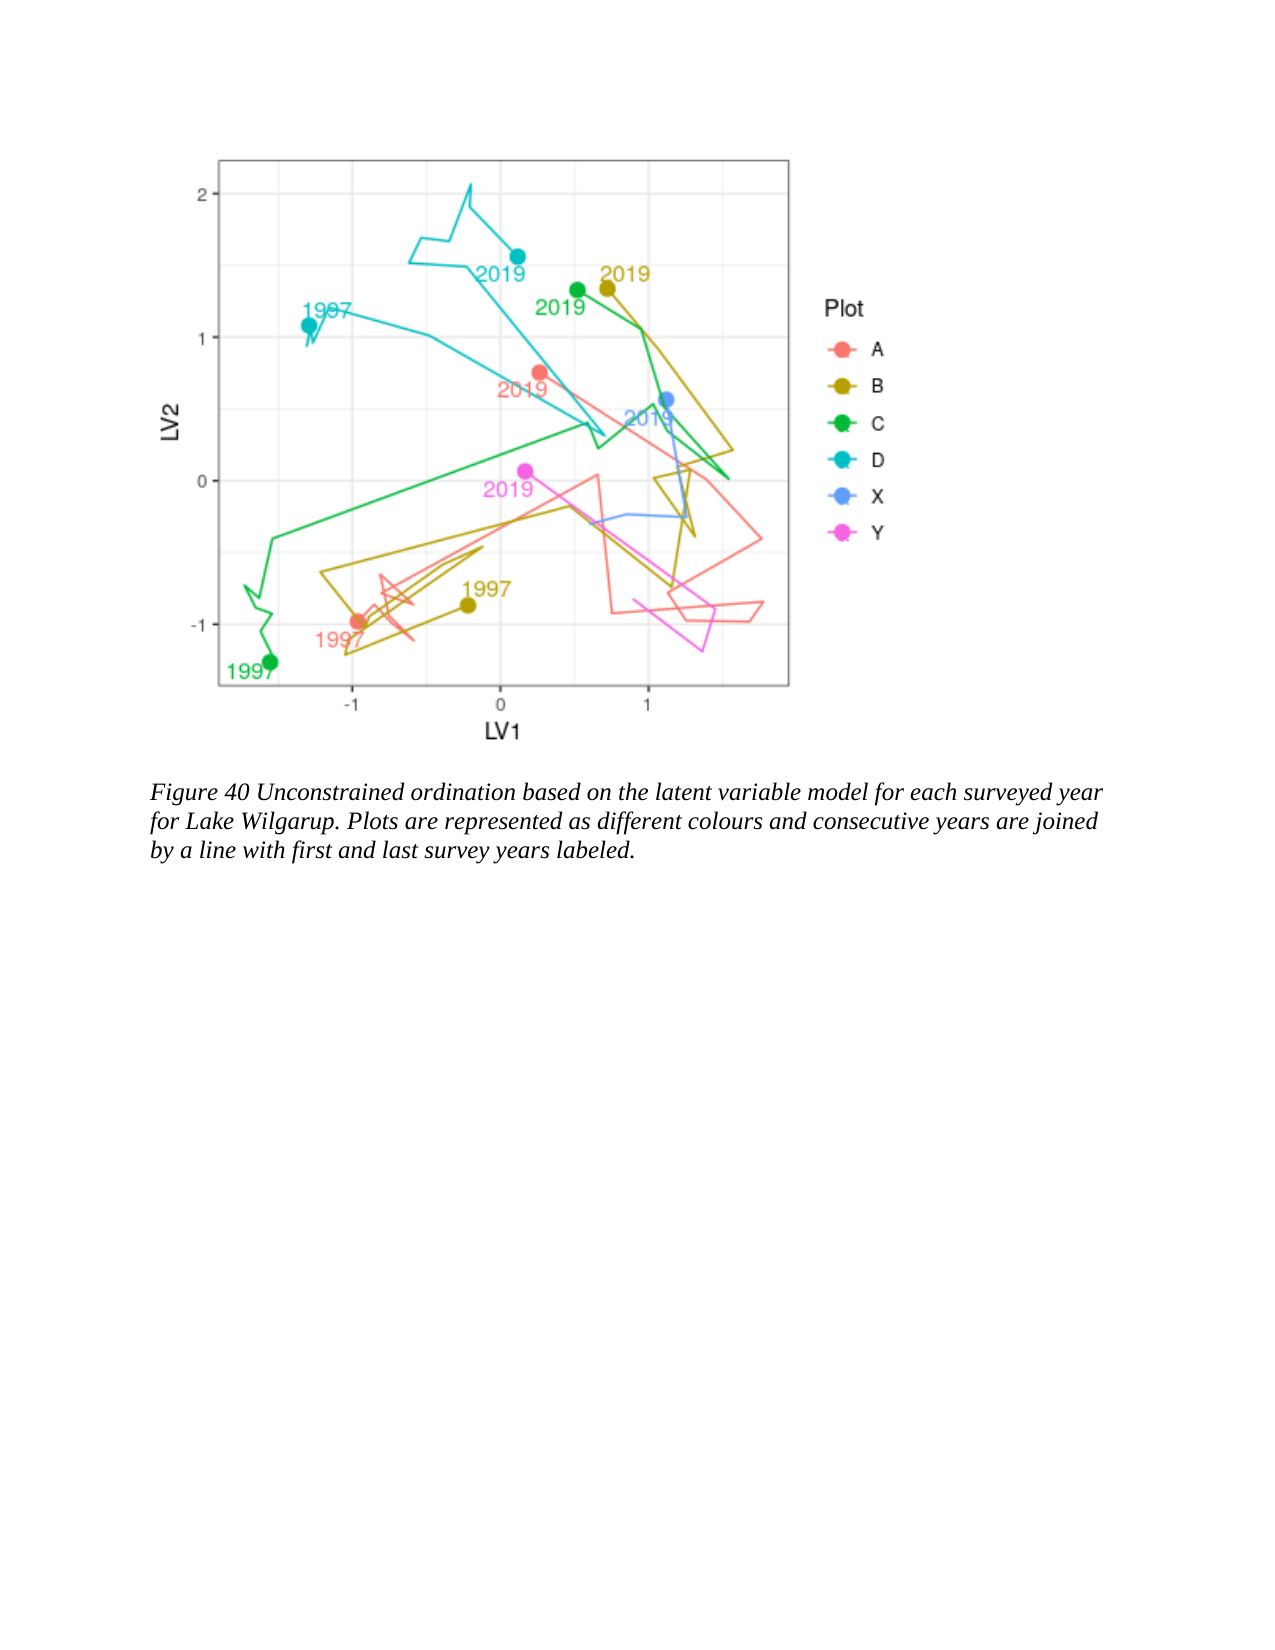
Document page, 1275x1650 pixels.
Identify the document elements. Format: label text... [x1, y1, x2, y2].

text Figure 40 Unconstrained ordination based on the latent variable model for each surveyed year for Lake Wilgarup. Plots are represented as different colours and consecutive years are joined by a line with first and last survey years labeled. [150, 777, 1125, 863]
picture [150, 150, 908, 757]
